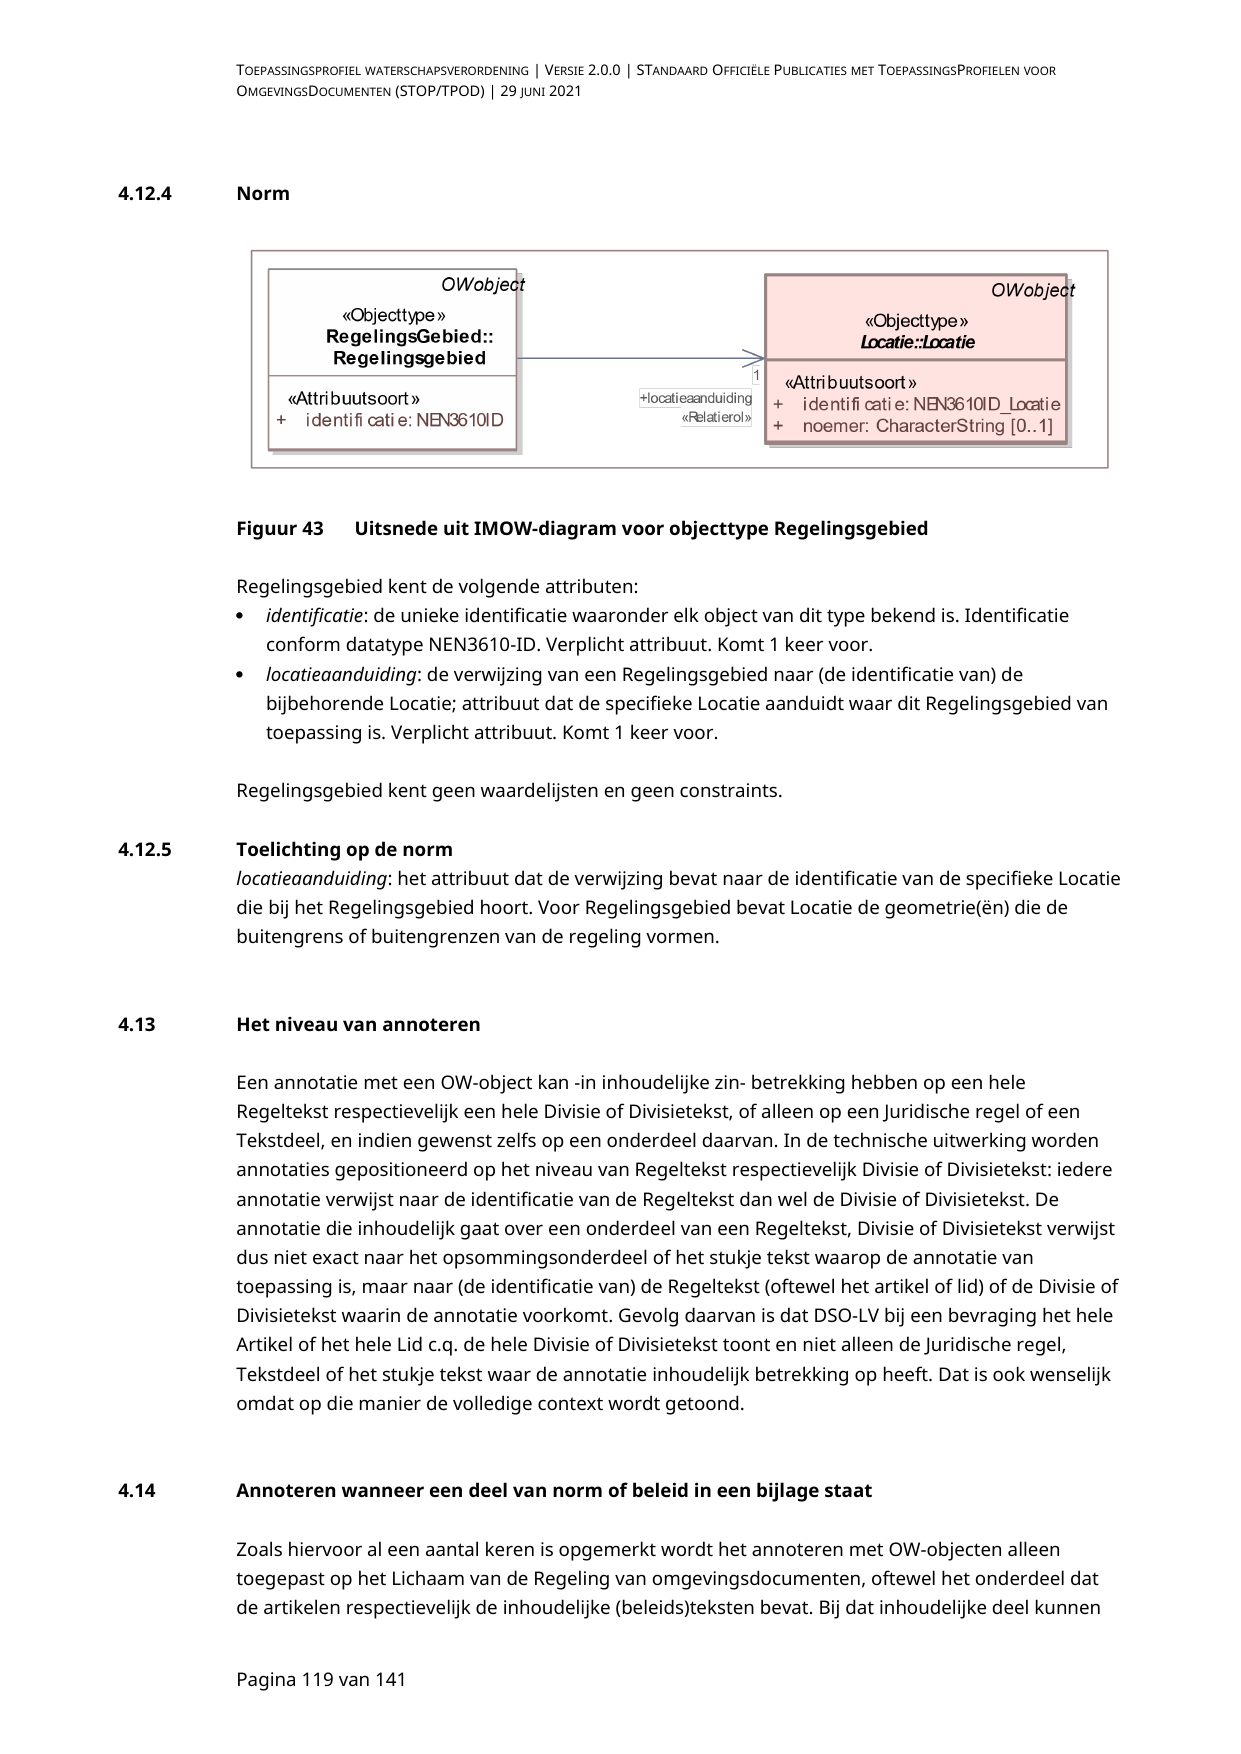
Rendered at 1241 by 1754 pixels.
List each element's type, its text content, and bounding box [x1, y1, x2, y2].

subtitle Annoteren wanneer een deel van norm of beleid in een bijlage staat [118, 1474, 1122, 1503]
list locatieaanduiding: de verwijzing van een Regelingsgebied naar (de identificatie van) de bijbehorende Locatie; attribuut dat de specifieke Locatie aanduidt waar dit Regelingsgebied van toepassing is. Verplicht attribuut. Komt 1 keer voor. [236, 658, 1122, 745]
text Een annotatie met een OW-object kan -in inhoudelijke zin- betrekking hebben op een hele Regeltekst respectievelijk een hele Divisie of Divisietekst, of alleen op een Juridische regel of een Tekstdeel, en indien gewenst zelfs op een onderdeel daarvan. In de technische uitwerking worden annotaties gepositioneerd op het niveau van Regeltekst respectievelijk Divisie of Divisietekst: iedere annotatie verwijst naar de identificatie van de Regeltekst dan wel de Divisie of Divisietekst. De annotatie die inhoudelijk gaat over een onderdeel van een Regeltekst, Divisie of Divisietekst verwijst dus niet exact naar het opsommingsonderdeel of het stukje tekst waarop de annotatie van toepassing is, maar naar (de identificatie van) de Regeltekst (oftewel het artikel of lid) of de Divisie of Divisietekst waarin de annotatie voorkomt. Gevolg daarvan is dat DSO-LV bij een bevraging het hele Artikel of het hele Lid c.q. de hele Divisie of Divisietekst toont en niet alleen de Juridische regel, Tekstdeel of het stukje tekst waar de annotatie inhoudelijk betrekking op heeft. Dat is ook wenselijk omdat op die manier de volledige context wordt getoond. [236, 1066, 1122, 1416]
text Regelingsgebied kent de volgende attributen: [236, 570, 1122, 599]
text locatieaanduiding: het attribuut dat de verwijzing bevat naar de identificatie van de specifieke Locatie die bij het Regelingsgebied hoort. Voor Regelingsgebied bevat Locatie de geometrie(ën) die de buitengrens of buitengrenzen van de regeling vormen. [236, 862, 1122, 949]
text Regelingsgebied kent geen waardelijsten en geen constraints. [236, 745, 1122, 803]
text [236, 1533, 1122, 1620]
subtitle Norm [118, 177, 1122, 206]
subtitle Het niveau van annoteren [118, 1008, 1122, 1037]
list identificatie: de unieke identificatie waaronder elk object van dit type bekend is. Identificatie conform datatype NEN3610-ID. Verplicht attribuut. Komt 1 keer voor. [236, 599, 1122, 658]
text Uitsnede uit IMOW-diagram voor objecttype Regelingsgebied [236, 512, 1122, 541]
subtitle Toelichting op de norm [118, 833, 1122, 862]
picture [236, 235, 1123, 483]
